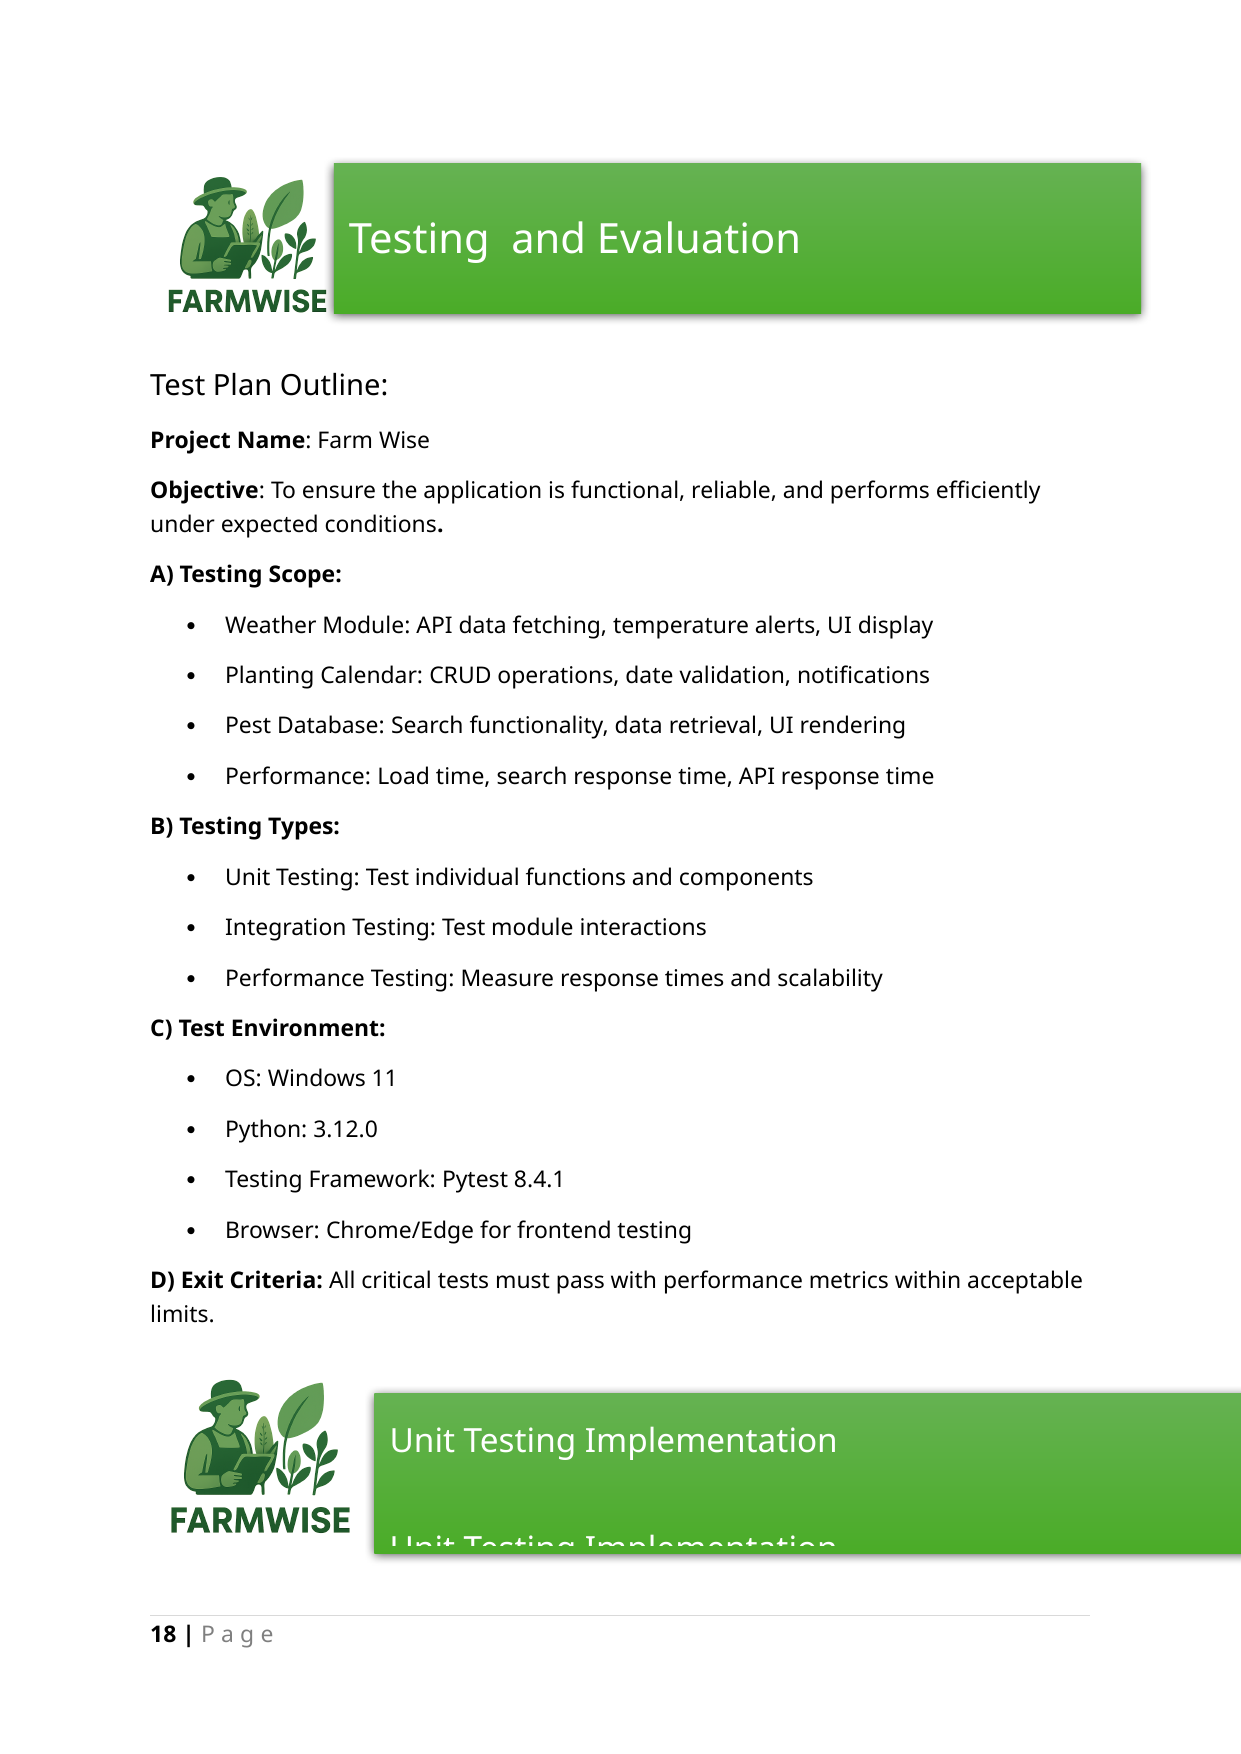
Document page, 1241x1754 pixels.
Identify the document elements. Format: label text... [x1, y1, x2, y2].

list Performance: Load time, search response time, API response time [187, 760, 1090, 791]
picture [150, 1348, 372, 1570]
text Test Plan Outline: [150, 364, 1090, 404]
list Pest Database: Search functionality, data retrieval, UI rendering [187, 709, 1090, 741]
list Unit Testing: Test individual functions and components [187, 861, 1090, 892]
list OS: Windows 11 [187, 1062, 1090, 1094]
text D) Exit Criteria: All critical tests must pass with performance metrics within acceptable limits. [150, 1264, 1090, 1329]
list Testing Framework: Pytest 8.4.1 [187, 1163, 1090, 1194]
picture [150, 150, 345, 345]
list Python: 3.12.0 [187, 1113, 1090, 1144]
list Browser: Chrome/Edge for frontend testing [187, 1214, 1090, 1245]
text A) Testing Scope: [150, 558, 1090, 589]
list Weather Module: API data fetching, temperature alerts, UI display [187, 609, 1090, 640]
list Performance Testing: Measure response times and scalability [187, 962, 1090, 993]
text Objective: To ensure the application is functional, reliable, and performs efficiently under expected conditions. [150, 474, 1090, 539]
text Project Name: Farm Wise [150, 424, 1090, 455]
list Integration Testing: Test module interactions [187, 911, 1090, 942]
text C) Test Environment: [150, 1012, 1090, 1043]
text B) Testing Types: [150, 810, 1090, 842]
list Planting Calendar: CRUD operations, date validation, notifications [187, 659, 1090, 690]
